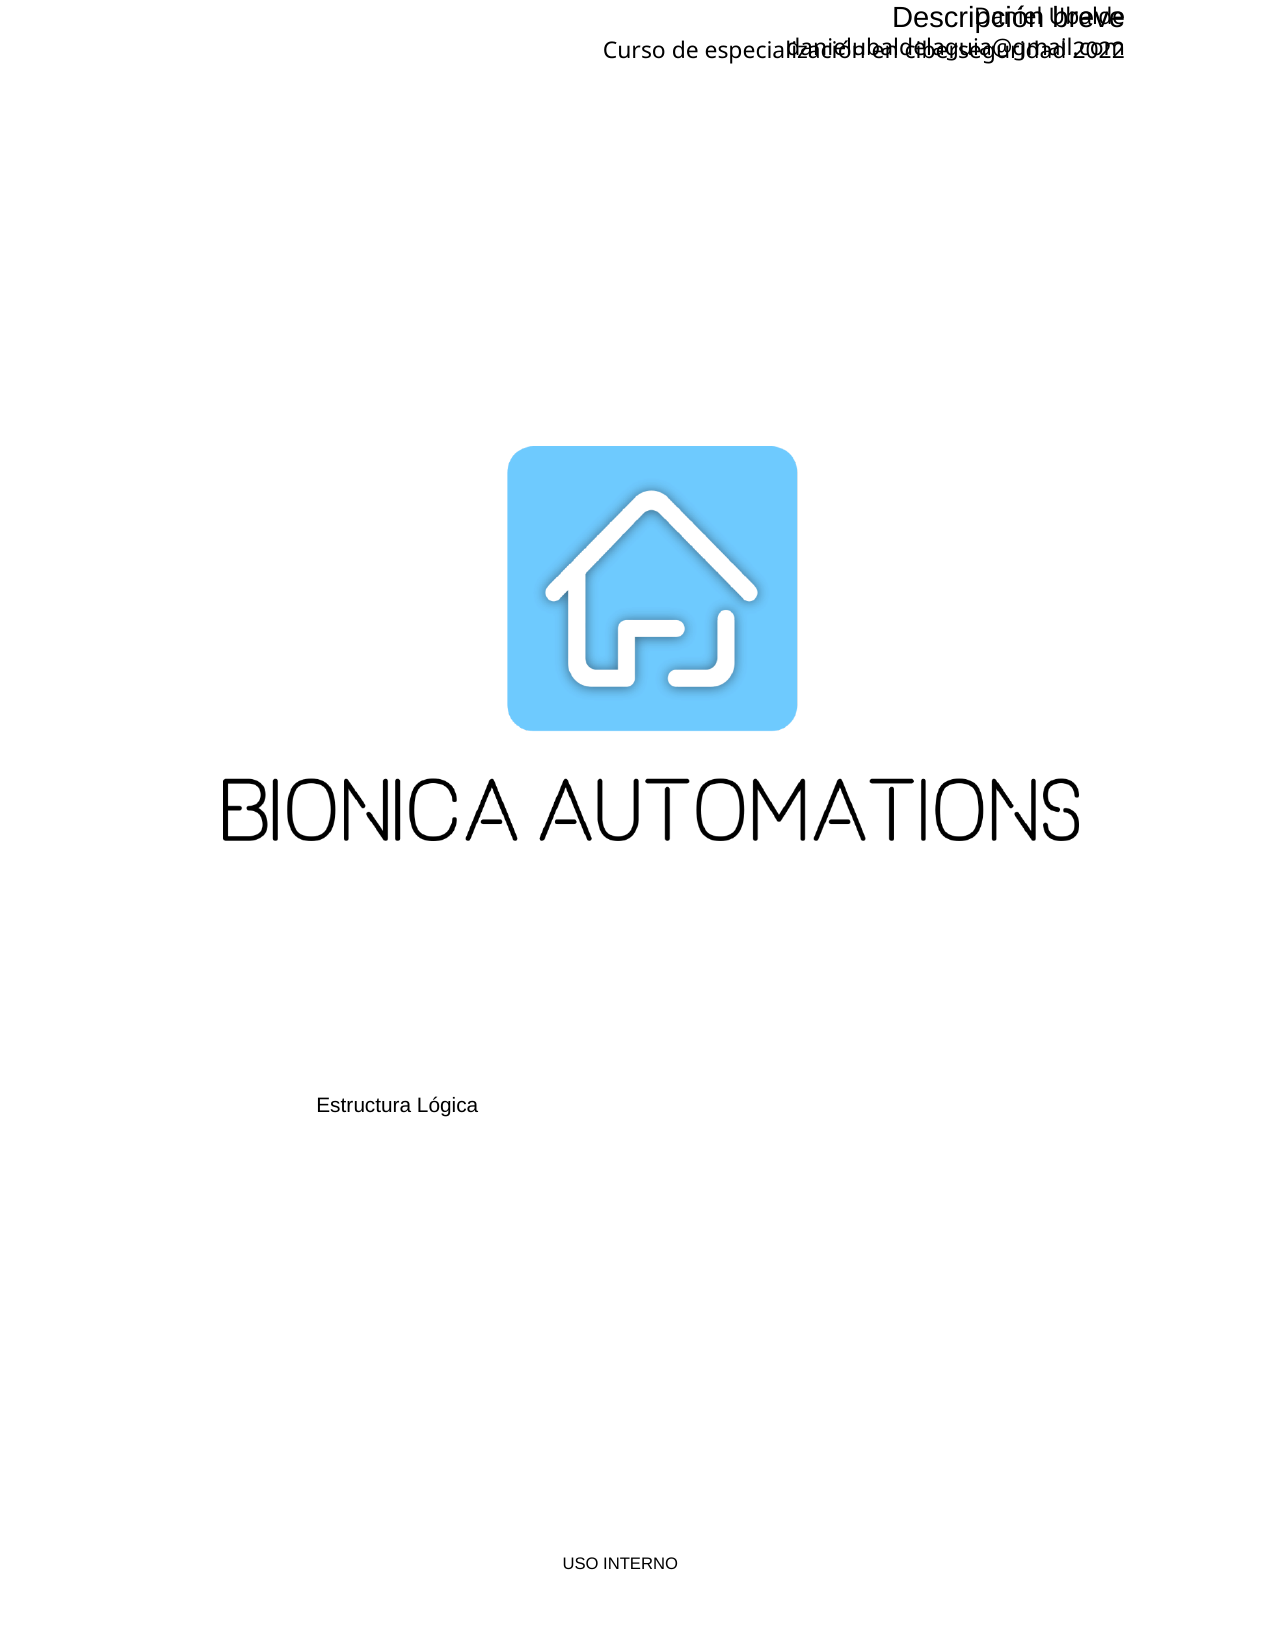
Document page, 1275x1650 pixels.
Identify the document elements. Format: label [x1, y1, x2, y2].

picture [223, 446, 1079, 841]
